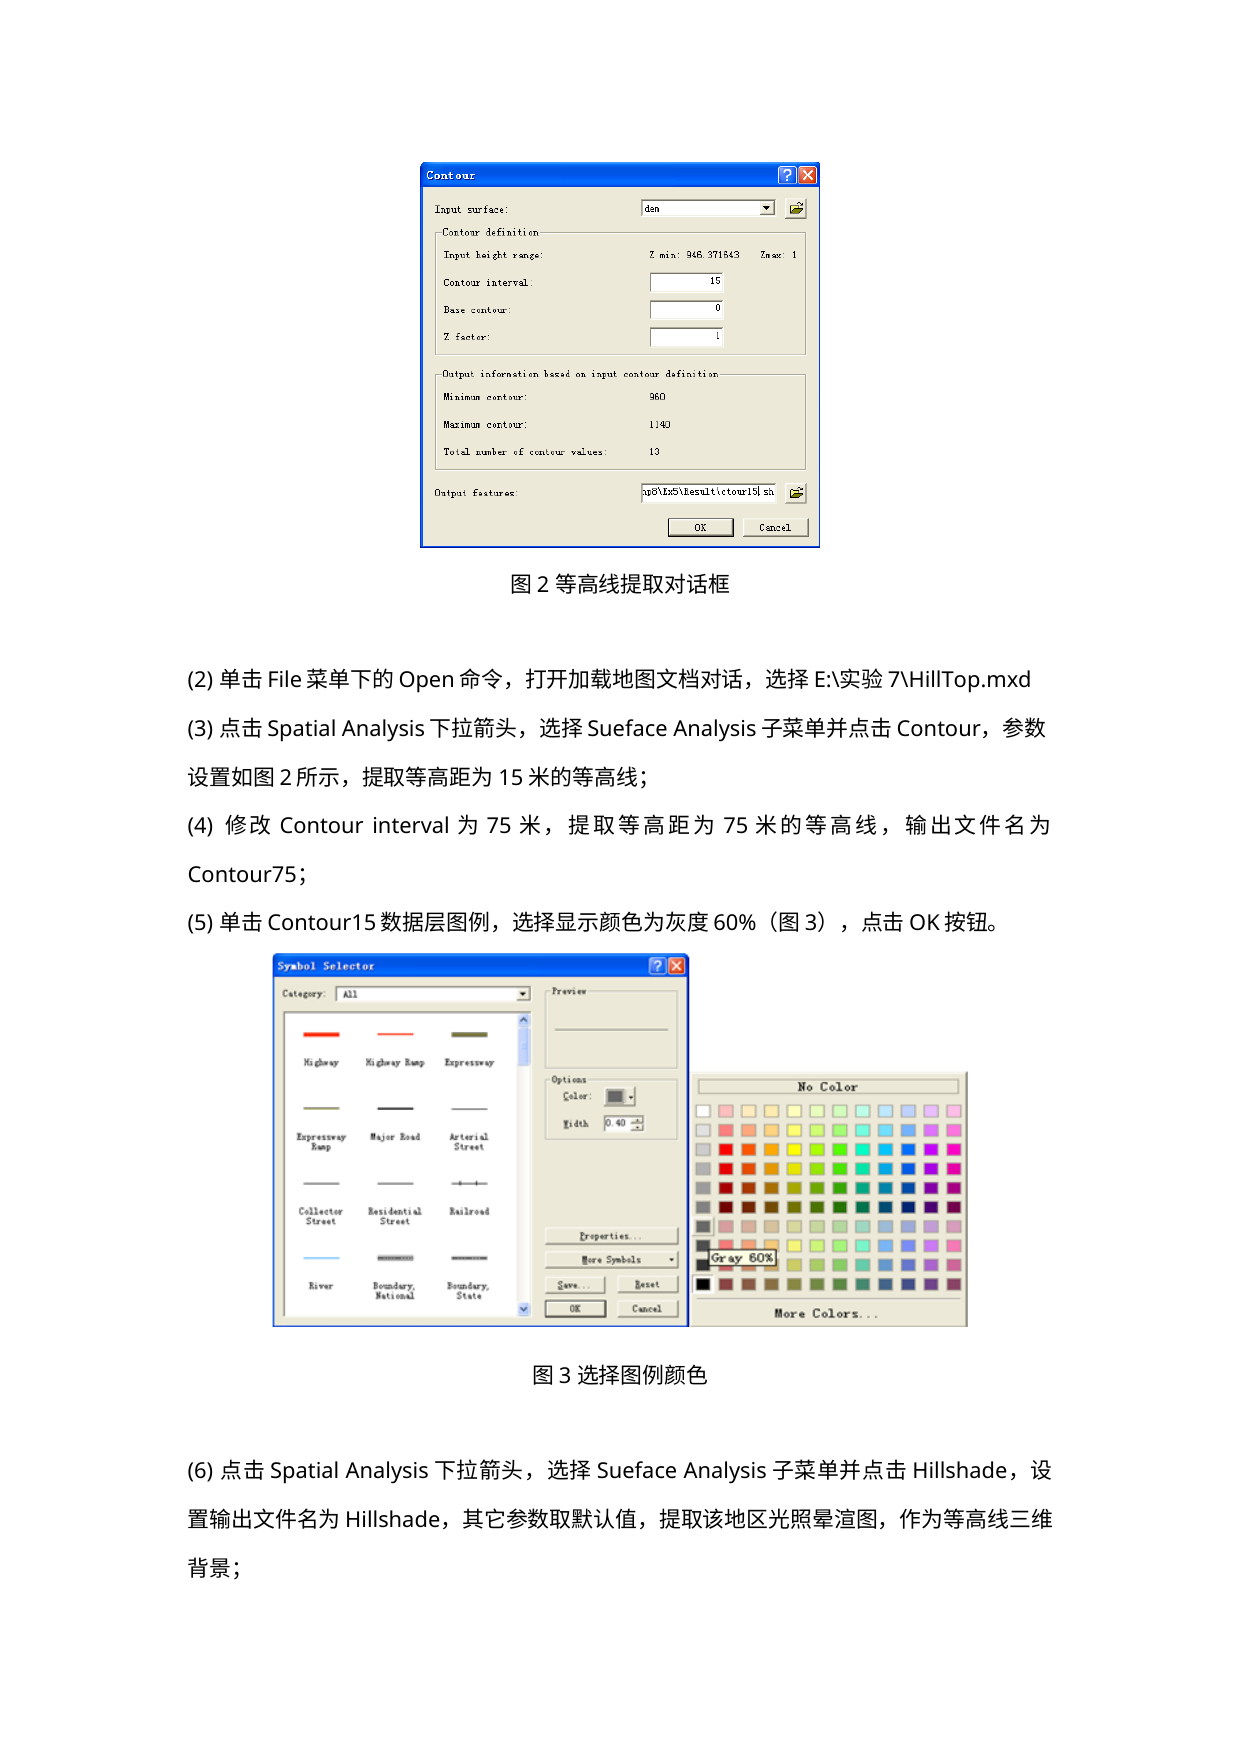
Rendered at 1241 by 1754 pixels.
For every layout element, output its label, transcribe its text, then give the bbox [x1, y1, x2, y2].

text 图2 等高线提取对话框 [187, 566, 1053, 599]
text (5) 单击Contour15数据层图例，选择显示颜色为灰度60%（图3），点击OK按钮。 [187, 904, 1053, 937]
picture [420, 162, 820, 548]
text (6) 点击Spatial Analysis下拉箭头，选择Sueface Analysis子菜单并点击Hillshade，设置输出文件名为Hillshade，其它参数取默认值，提取该地区光照晕渲图，作为等高线三维背景； [187, 1453, 1053, 1583]
text (2) 单击File菜单下的Open命令，打开加载地图文档对话，选择E:\实验7\HillTop.mxd [187, 662, 1053, 694]
text (3) 点击Spatial Analysis下拉箭头，选择Sueface Analysis子菜单并点击Contour，参数设置如图2所示，提取等高距为 15 米的等高线； [187, 710, 1053, 792]
text 图3 选择图例颜色 [187, 1357, 1053, 1390]
picture [272, 952, 968, 1327]
text (4) 修改Contour interval为75米，提取等高距为75米的等高线，输出文件名为Contour75； [187, 807, 1053, 889]
